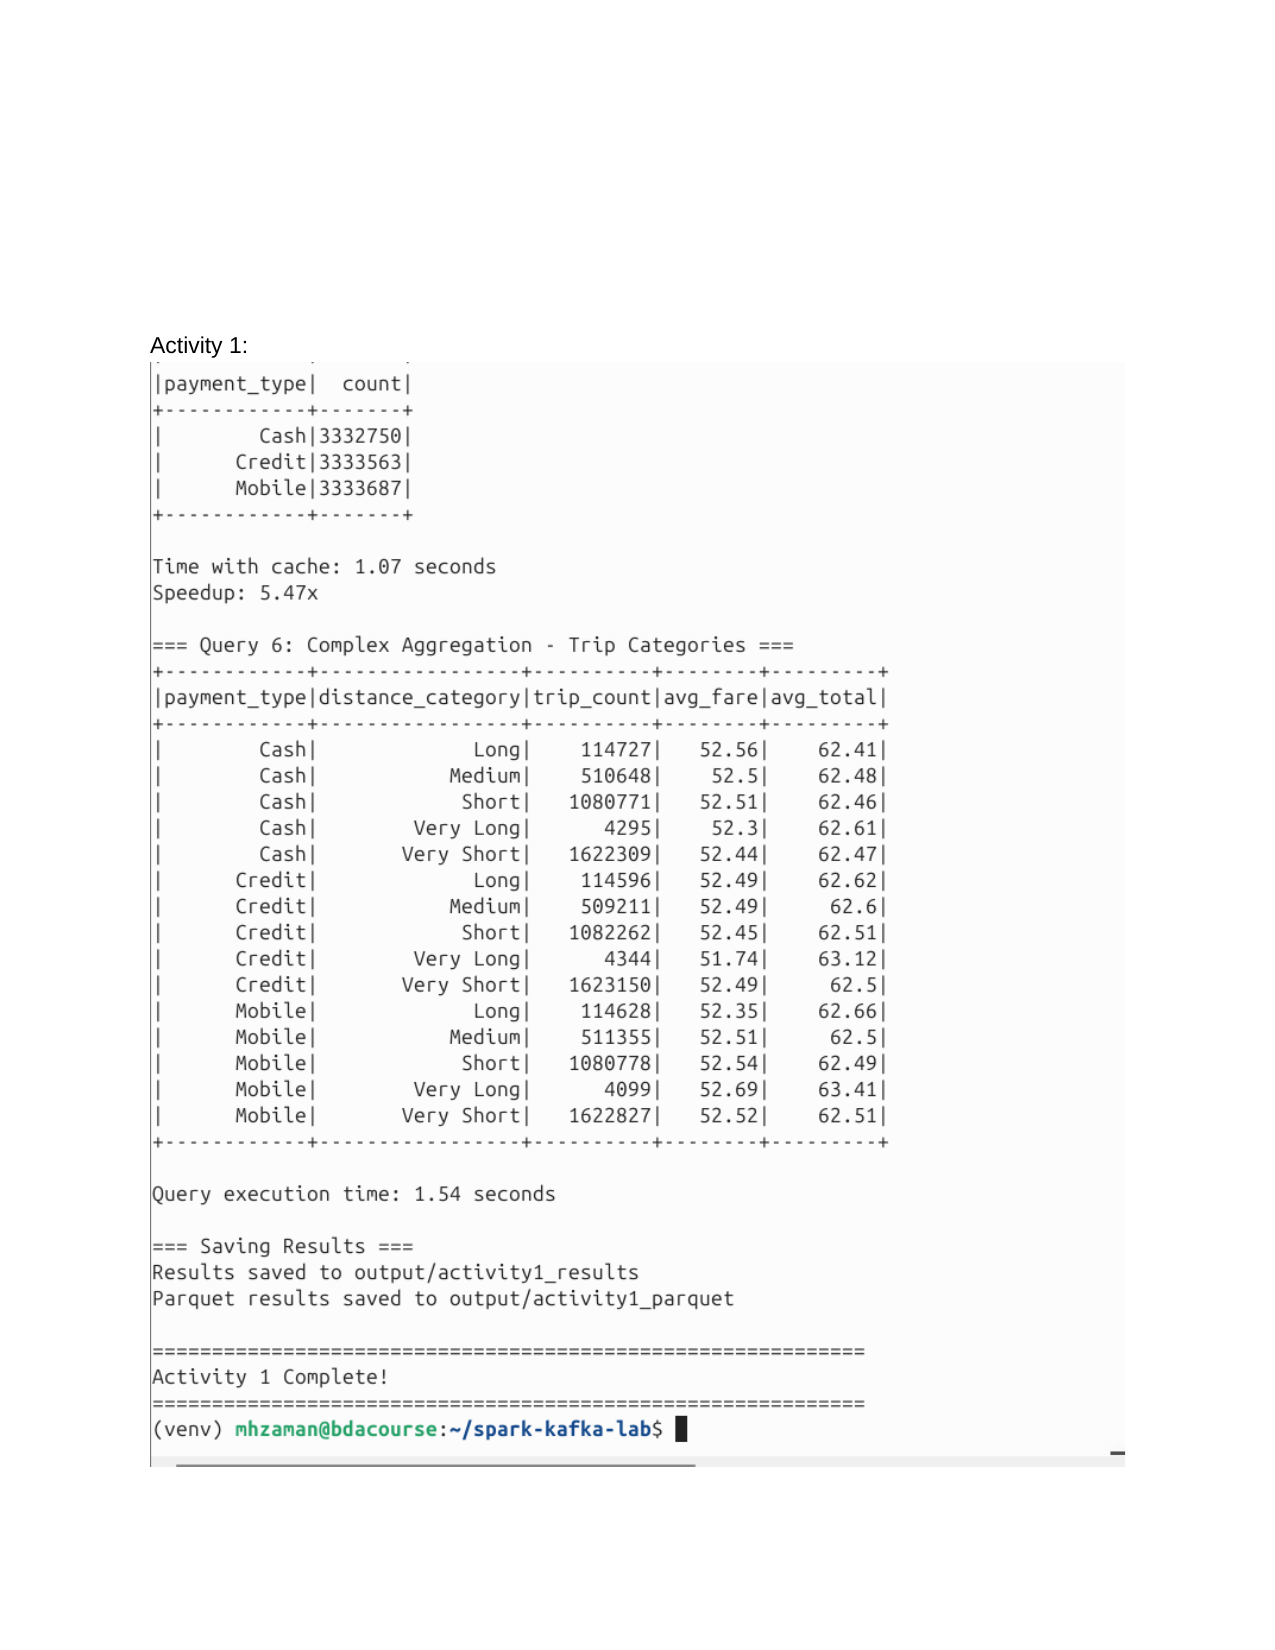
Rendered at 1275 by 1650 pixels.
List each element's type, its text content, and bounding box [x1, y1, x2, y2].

text Activity 1: [150, 332, 1125, 358]
picture [150, 362, 1125, 1467]
